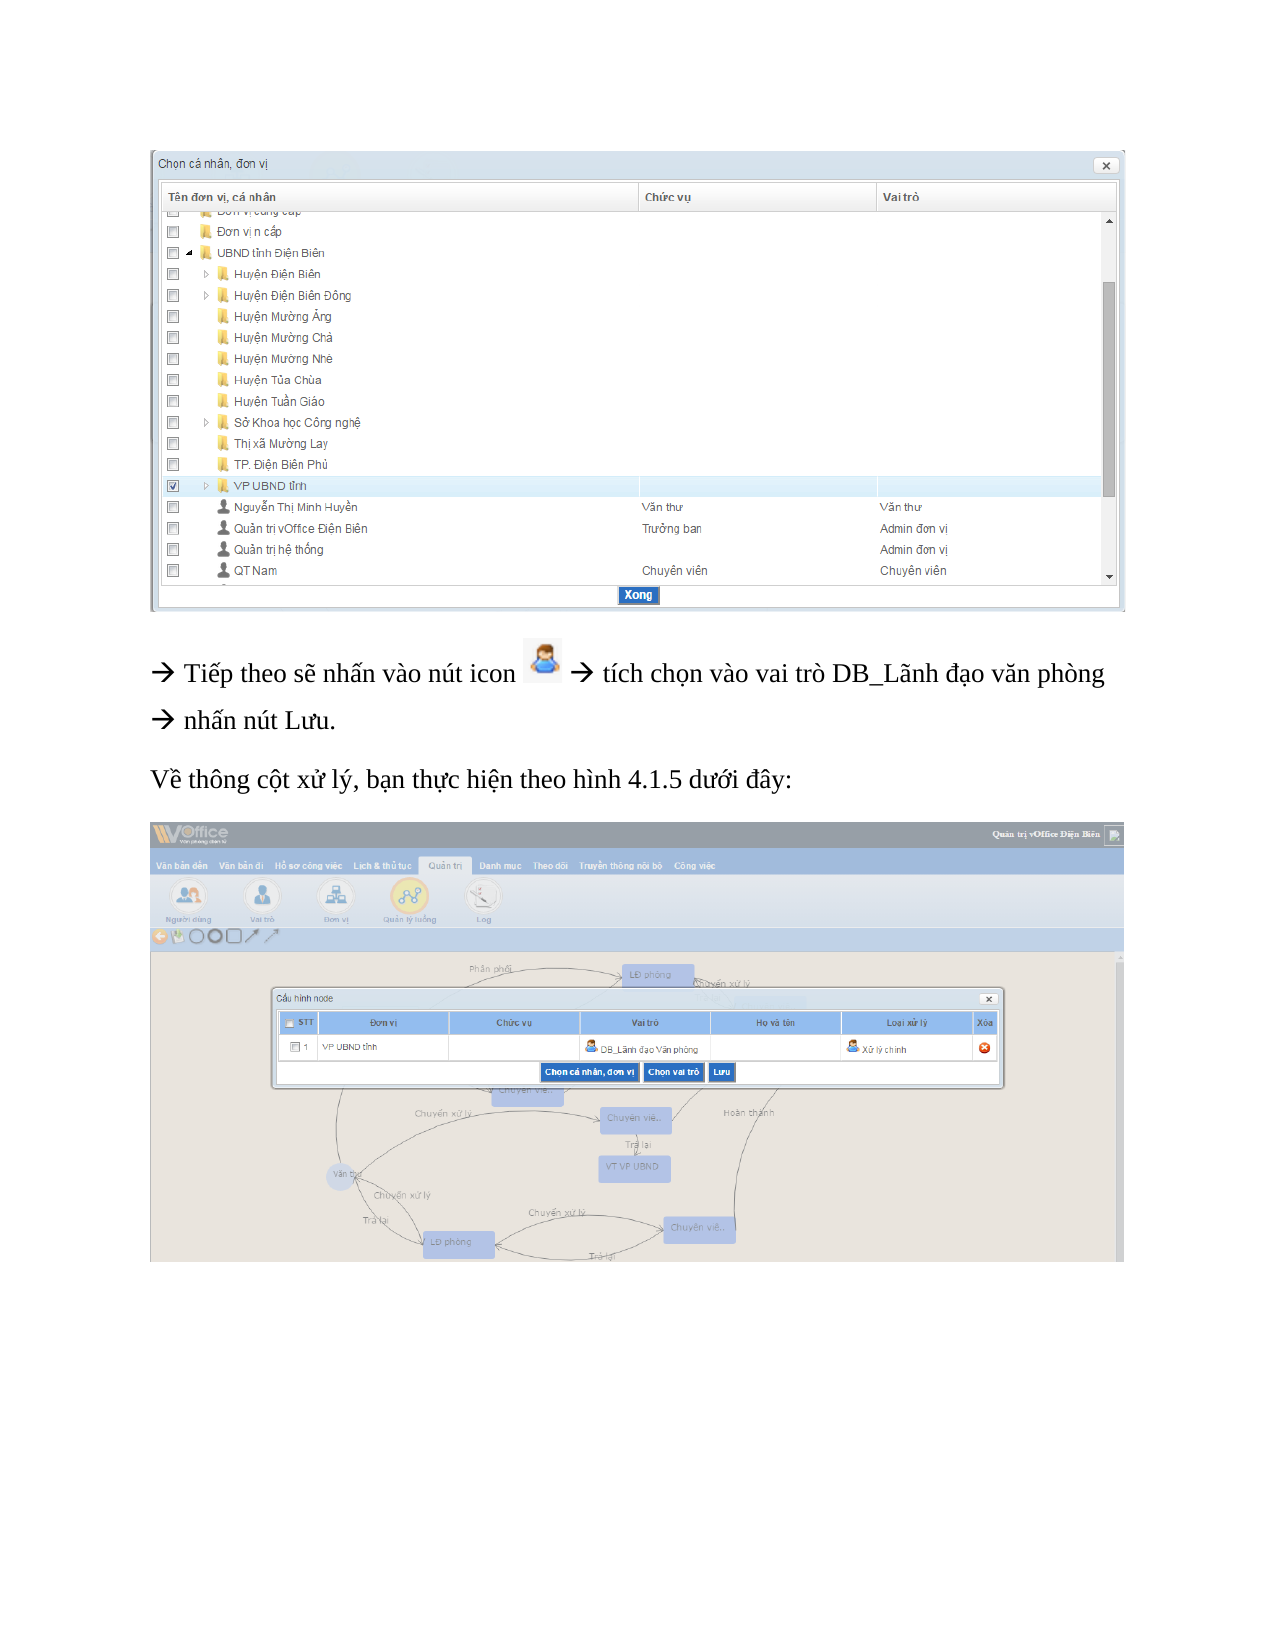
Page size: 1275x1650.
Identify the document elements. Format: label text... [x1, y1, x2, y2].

text Về thông cột xử lý, bạn thực hiện theo hình 4.1.5 dưới đây: [150, 763, 1123, 795]
picture [150, 150, 1125, 612]
text Tiếp theo sẽ nhấn vào nút icon tích chọn vào vai trò DB_Lãnh đạo văn phòng nhấn nút Lưu. [150, 639, 1123, 735]
picture [150, 822, 1124, 1262]
picture [523, 638, 563, 683]
